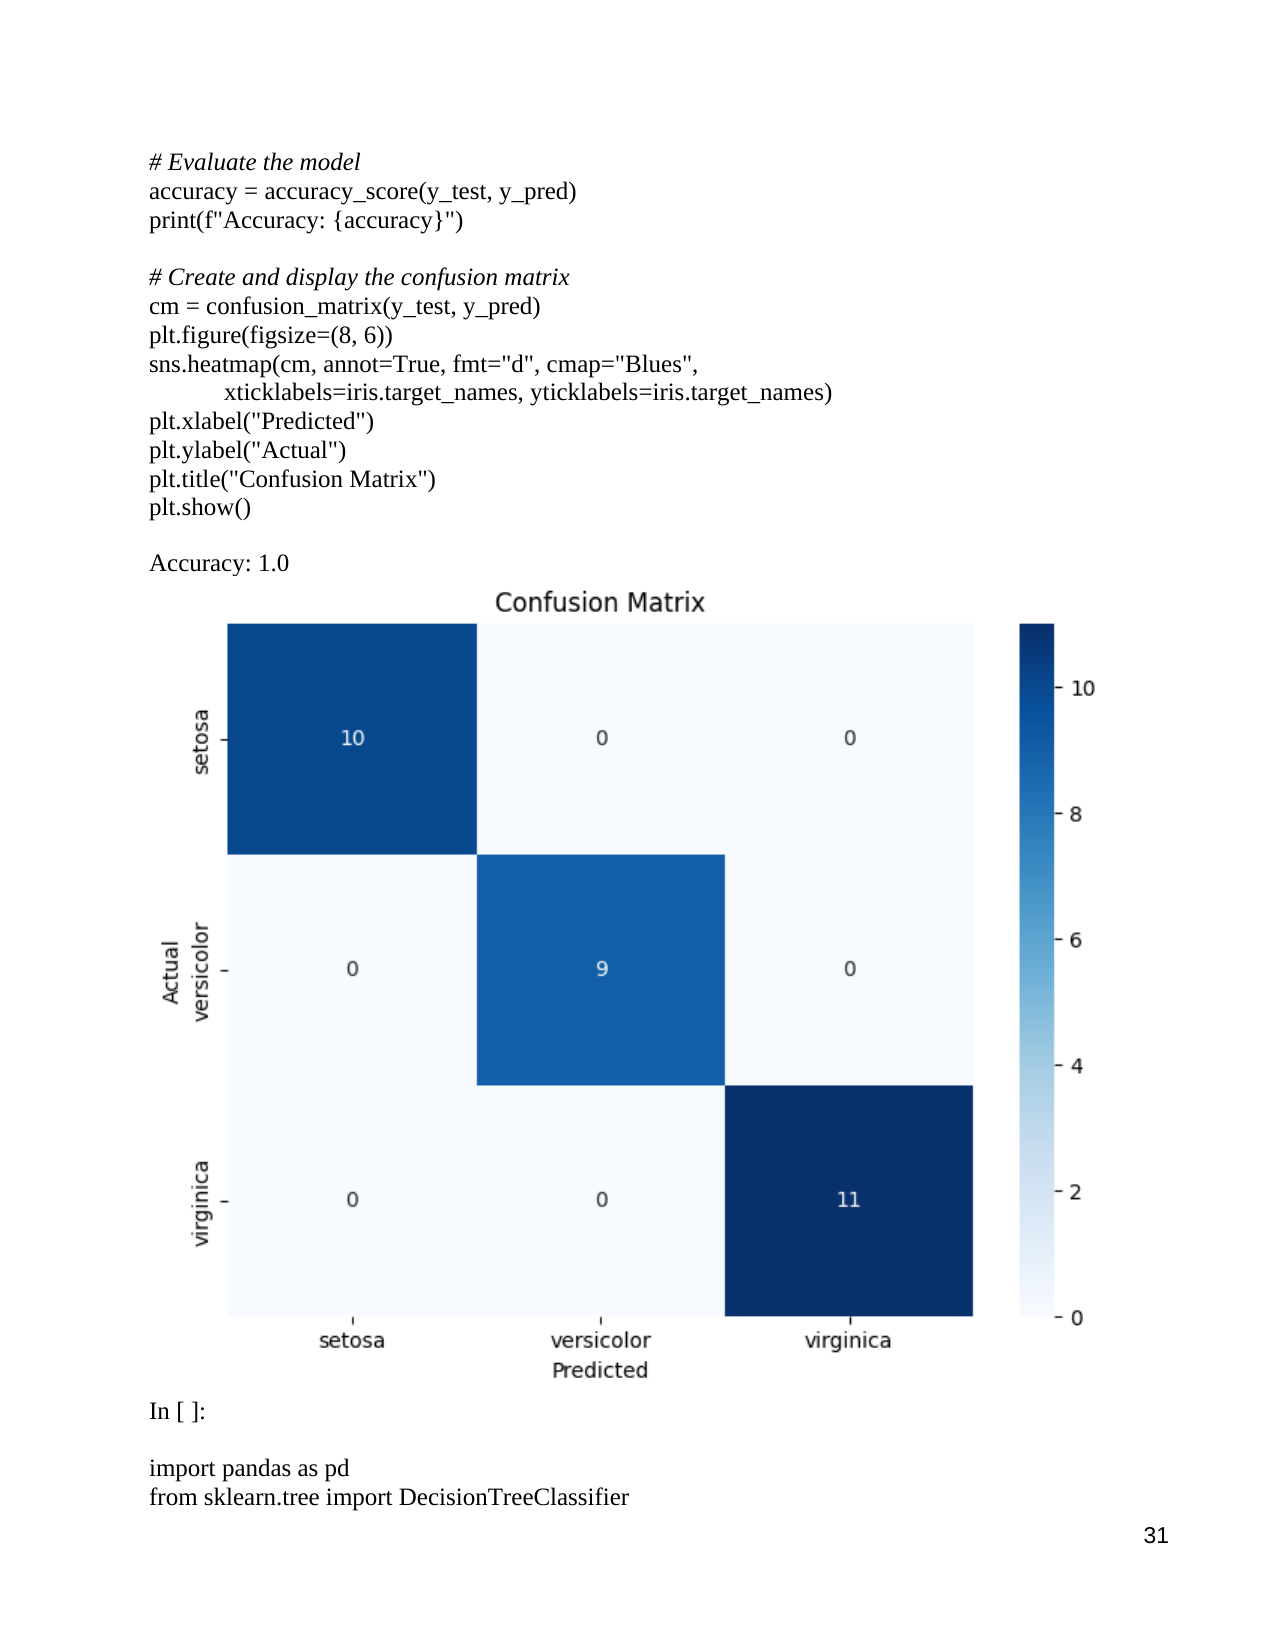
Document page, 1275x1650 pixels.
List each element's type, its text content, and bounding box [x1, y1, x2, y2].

text accuracy = accuracy_score(y_test, y_pred) [149, 176, 1169, 205]
text Accuracy: 1.0 [149, 548, 1169, 576]
text In [ ]: [149, 1396, 1169, 1425]
text # Create and display the confusion matrix [149, 262, 1169, 291]
text plt.xlabel("Predicted") [149, 406, 1169, 435]
text plt.ylabel("Actual") [149, 435, 1169, 464]
picture [148, 576, 1110, 1396]
text # Evaluate the model [149, 147, 1169, 176]
text cm = confusion_matrix(y_test, y_pred) [149, 291, 1169, 320]
text plt.show() [149, 492, 1169, 521]
text plt.figure(figsize=(8, 6)) [149, 320, 1169, 349]
text xticklabels=iris.target_names, yticklabels=iris.target_names) [149, 377, 1169, 406]
text plt.title("Confusion Matrix") [149, 464, 1169, 492]
text import pandas as pd [149, 1453, 1169, 1482]
text from sklearn.tree import DecisionTreeClassifier [149, 1482, 1169, 1511]
text print(f"Accuracy: {accuracy}") [149, 205, 1169, 234]
text sns.heatmap(cm, annot=True, fmt="d", cmap="Blues", [149, 349, 1169, 377]
